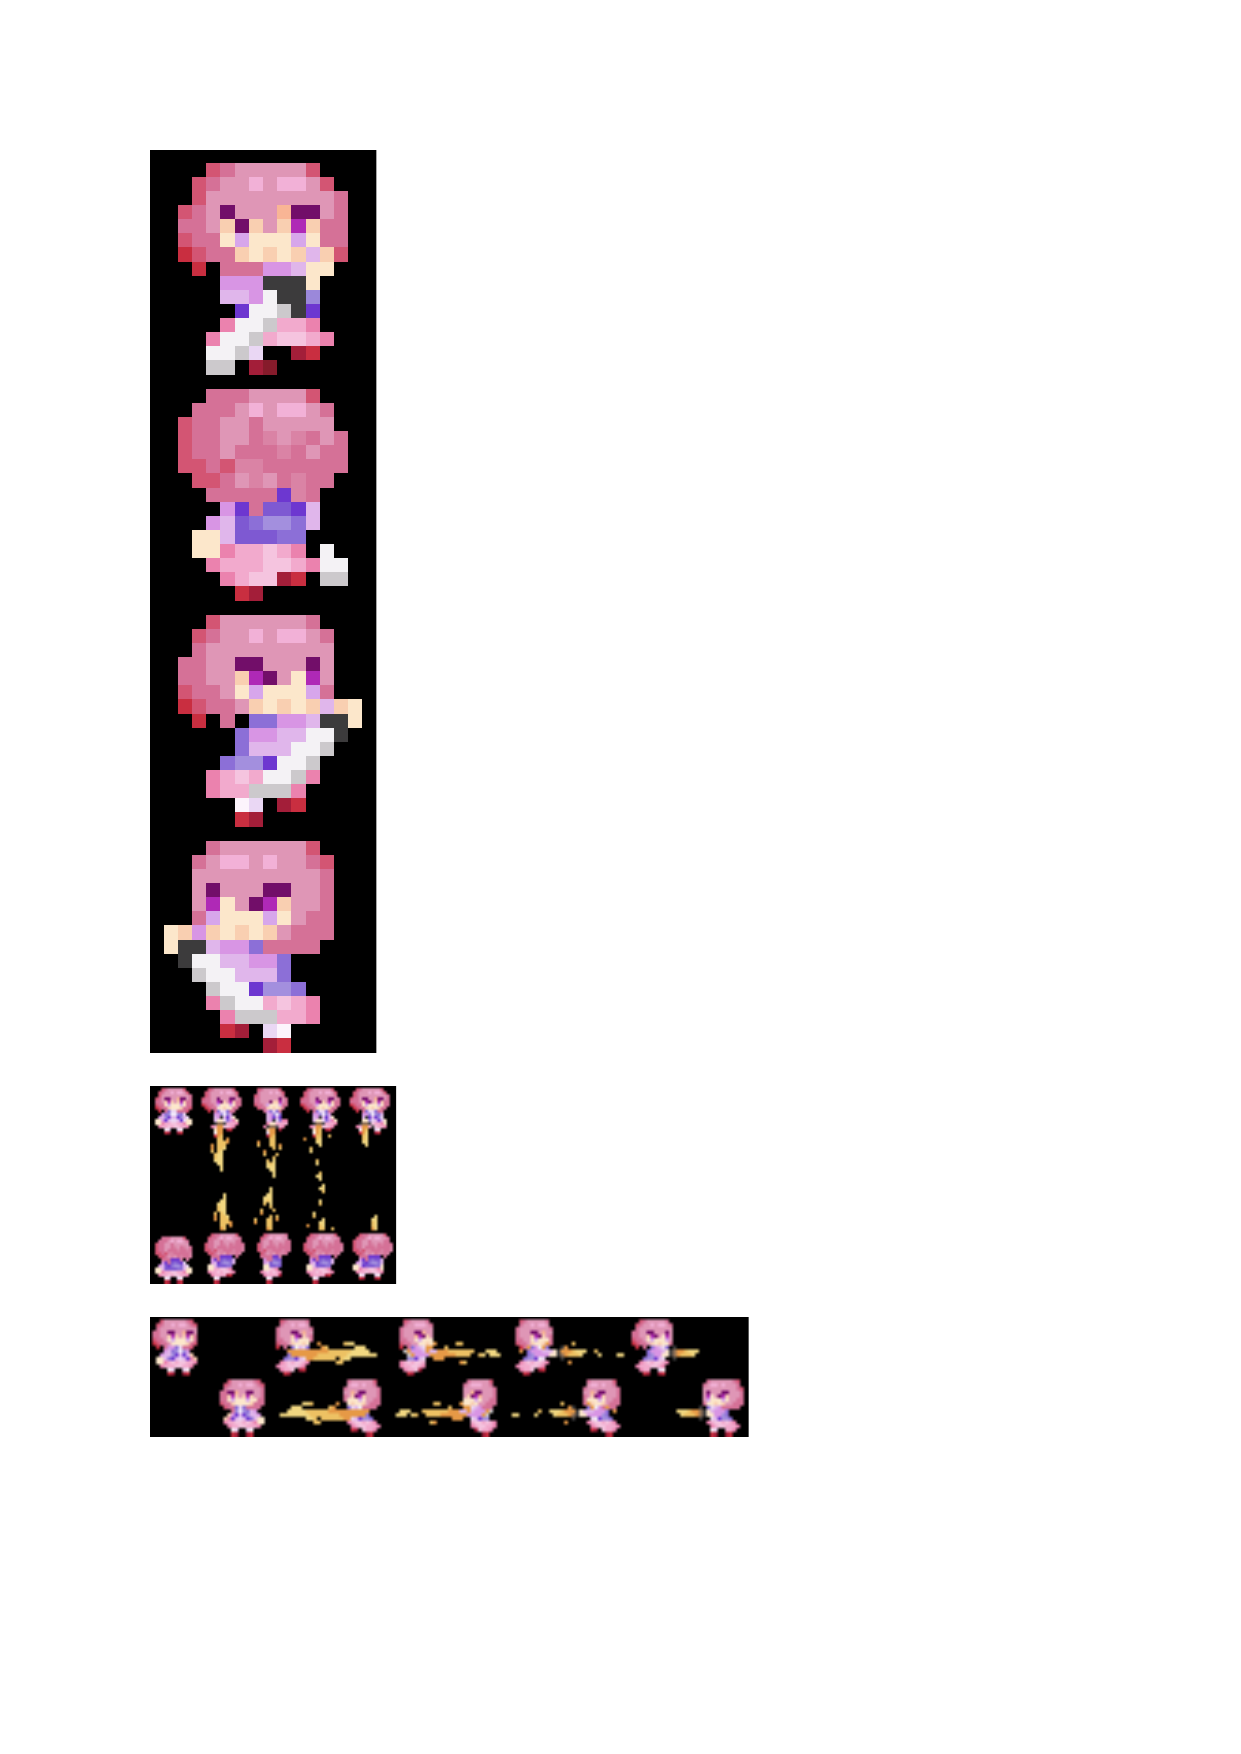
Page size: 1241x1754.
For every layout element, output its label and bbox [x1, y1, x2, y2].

picture [150, 1317, 749, 1437]
picture [150, 1086, 397, 1284]
picture [150, 150, 377, 1053]
